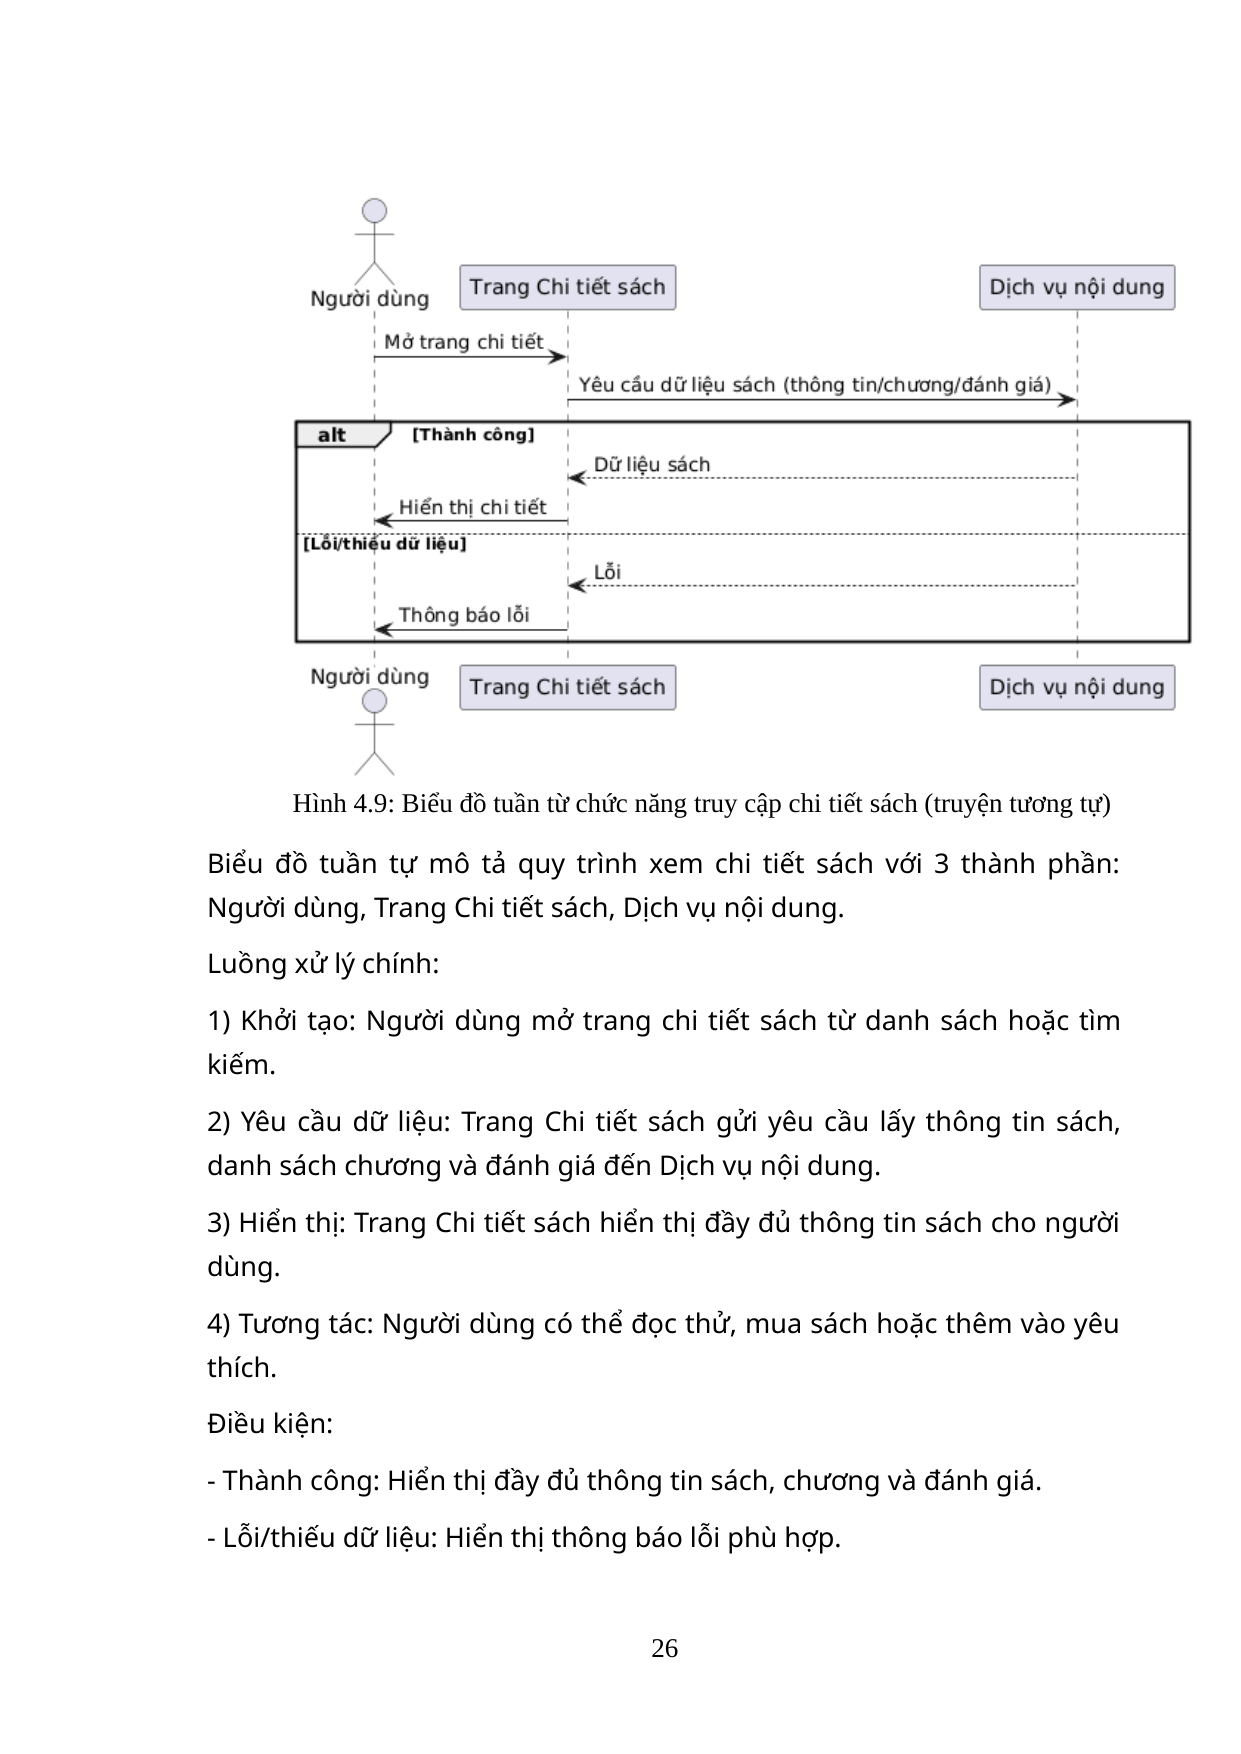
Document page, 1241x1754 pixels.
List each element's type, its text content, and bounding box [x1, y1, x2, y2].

text - Thành công: Hiển thị đầy đủ thông tin sách, chương và đánh giá. [207, 1462, 1122, 1498]
text Biểu đồ tuần tự mô tả quy trình xem chi tiết sách với 3 thành phần: Người dùng, Trang Chi tiết sách, Dịch vụ nội dung. [207, 844, 1122, 925]
text - Lỗi/thiếu dữ liệu: Hiển thị thông báo lỗi phù hợp. [207, 1518, 1122, 1555]
picture [281, 191, 1198, 783]
text Điều kiện: [207, 1405, 1122, 1442]
text 2) Yêu cầu dữ liệu: Trang Chi tiết sách gửi yêu cầu lấy thông tin sách, danh sách chương và đánh giá đến Dịch vụ nội dung. [207, 1102, 1122, 1183]
text 1) Khởi tạo: Người dùng mở trang chi tiết sách từ danh sách hoặc tìm kiếm. [207, 1002, 1122, 1083]
text Hình 4.9: Biểu đồ tuần từ chức năng truy cập chi tiết sách (truyện tương tự) [282, 783, 1122, 819]
text Luồng xử lý chính: [207, 945, 1122, 982]
text 3) Hiển thị: Trang Chi tiết sách hiển thị đầy đủ thông tin sách cho người dùng. [207, 1203, 1122, 1284]
text 4) Tương tác: Người dùng có thể đọc thử, mua sách hoặc thêm vào yêu thích. [207, 1304, 1122, 1385]
